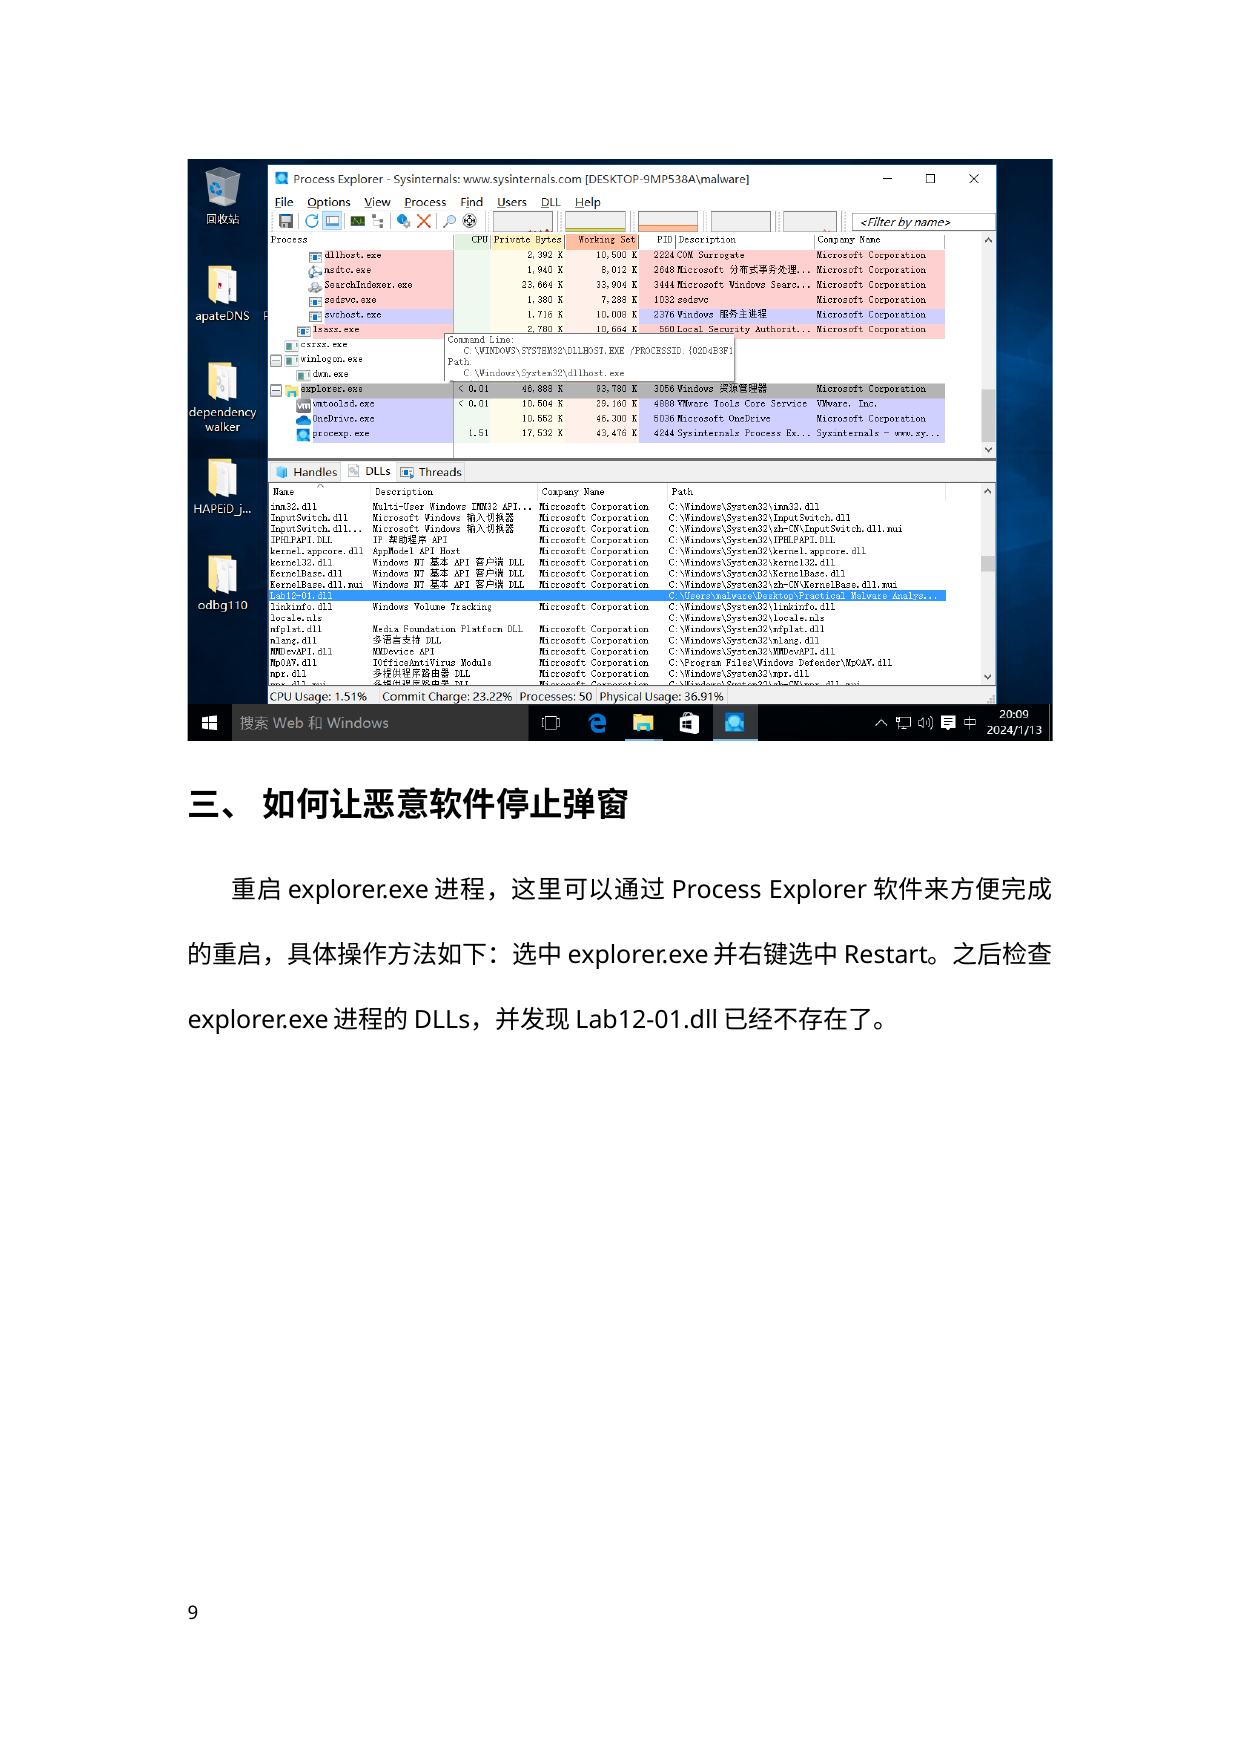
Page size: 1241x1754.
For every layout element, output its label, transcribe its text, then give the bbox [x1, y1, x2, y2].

subtitle 如何让恶意软件停止弹窗 [187, 770, 1053, 835]
text 重启explorer.exe进程，这里可以通过Process Explorer软件来方便完成的重启，具体操作方法如下：选中explorer.exe并右键选中Restart。之后检查explorer.exe进程的DLLs，并发现Lab12-01.dll已经不存在了。 [187, 855, 1053, 1050]
picture [187, 159, 1053, 741]
